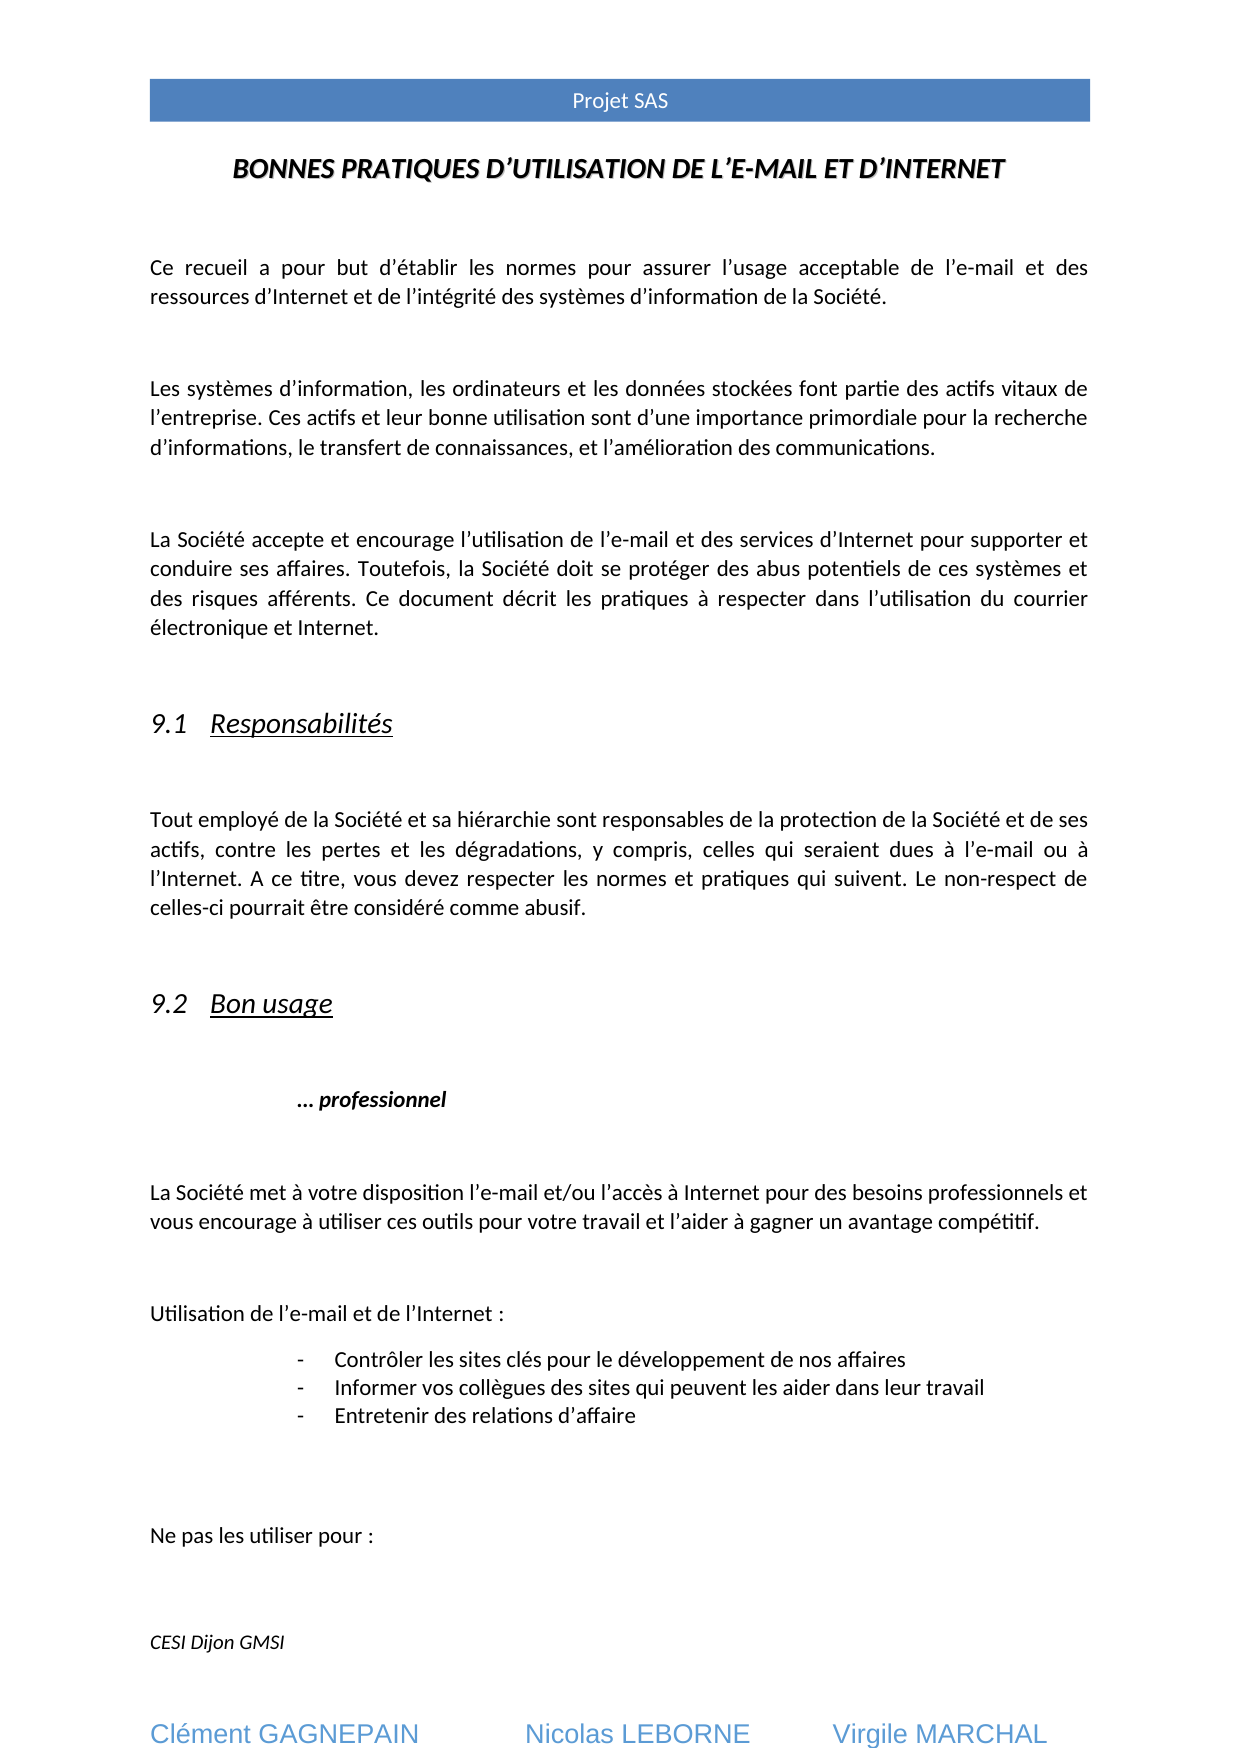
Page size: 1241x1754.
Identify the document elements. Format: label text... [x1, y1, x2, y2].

list Entretenir des relations d’affaire [297, 1401, 1090, 1429]
text La Société accepte et encourage l’utilisation de l’e-mail et des services d’Internet pour supporter et conduire ses affaires. Toutefois, la Société doit se protéger des abus potentiels de ces systèmes et des risques afférents. Ce document décrit les pratiques à respecter dans l’utilisation du courrier électronique et Internet. [150, 525, 1090, 641]
text Les systèmes d’information, les ordinateurs et les données stockées font partie des actifs vitaux de l’entreprise. Ces actifs et leur bonne utilisation sont d’une importance primordiale pour la recherche d’informations, le transfert de connaissances, et l’amélioration des communications. [150, 374, 1090, 461]
text Ne pas les utiliser pour : [150, 1521, 1090, 1549]
list Informer vos collègues des sites qui peuvent les aider dans leur travail [297, 1373, 1090, 1401]
text … professionnel [224, 1086, 1090, 1114]
text Ce recueil a pour but d’établir les normes pour assurer l’usage acceptable de l’e-mail et des ressources d’Internet et de l’intégrité des systèmes d’information de la Société. [150, 253, 1090, 310]
list Contrôler les sites clés pour le développement de nos affaires [297, 1345, 1090, 1373]
subtitle Bon usage [150, 986, 1090, 1021]
text Tout employé de la Société et sa hiérarchie sont responsables de la protection de la Société et de ses actifs, contre les pertes et les dégradations, y compris, celles qui seraient dues à l’e-mail ou à l’Internet. A ce titre, vous devez respecter les normes et pratiques qui suivent. Le non-respect de celles-ci pourrait être considéré comme abusif. [150, 805, 1090, 921]
subtitle BONNES PRATIQUES D’UTILISATION DE L’E-MAIL ET D’INTERNET [150, 150, 1090, 186]
text La Société met à votre disposition l’e-mail et/ou l’accès à Internet pour des besoins professionnels et vous encourage à utiliser ces outils pour votre travail et l’aider à gagner un avantage compétitif. [150, 1178, 1090, 1235]
subtitle Responsabilités [150, 705, 1090, 741]
text Utilisation de l’e-mail et de l’Internet : [150, 1299, 1090, 1327]
